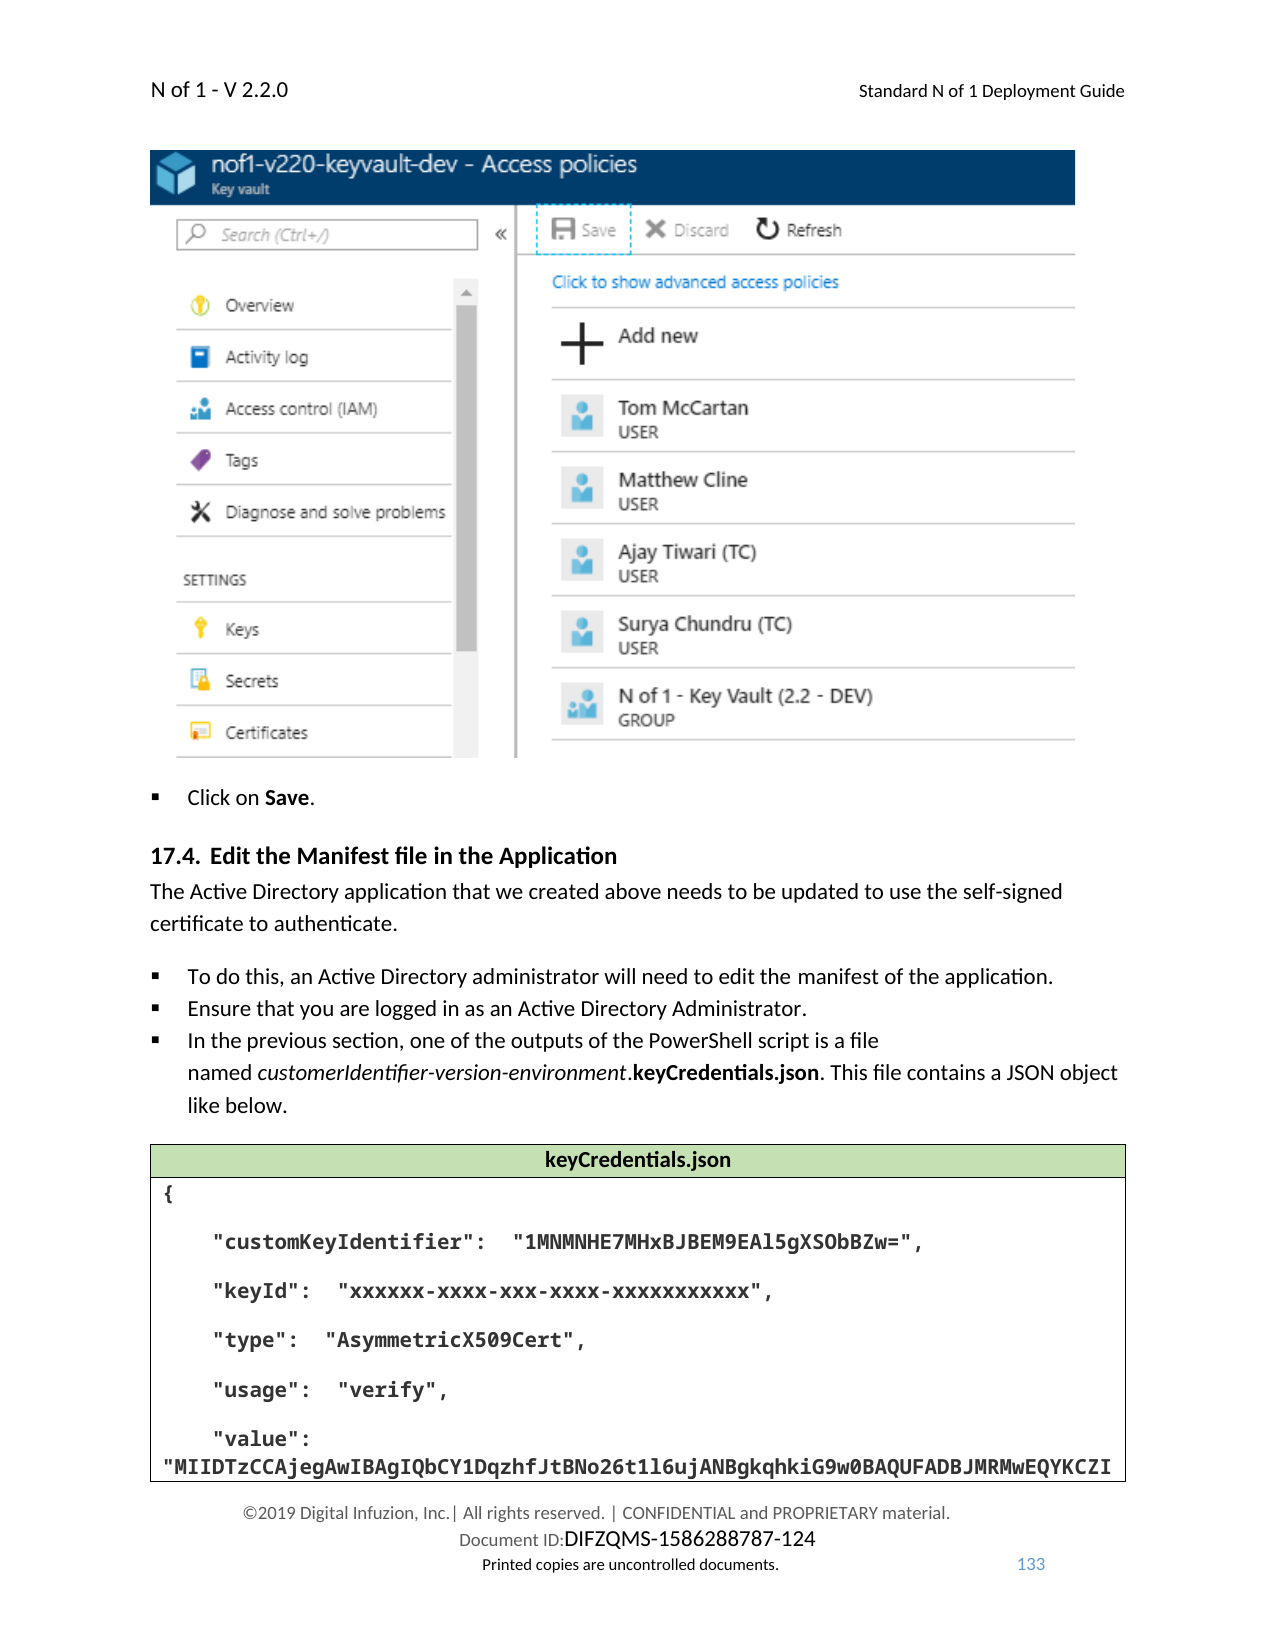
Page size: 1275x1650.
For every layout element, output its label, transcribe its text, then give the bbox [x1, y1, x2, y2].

list In the previous section, one of the outputs of the PowerShell script is a file named customerIdentifier-version-environment.keyCredentials.json. This file contains a JSON object like below. [150, 1026, 1125, 1119]
picture [150, 150, 1075, 758]
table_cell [151, 1178, 1125, 1481]
list Ensure that you are logged in as an Active Directory Administrator. [150, 994, 1125, 1022]
text The Active Directory application that we created above needs to be updated to use the self-signed certificate to authenticate. [150, 877, 1125, 937]
table_header keyCredentials.json [151, 1145, 1125, 1177]
subtitle Edit the Manifest file in the Application [150, 840, 1125, 871]
list To do this, an Active Directory administrator will need to edit the manifest of the application. [150, 962, 1125, 990]
list Click on Save. [150, 783, 1125, 811]
